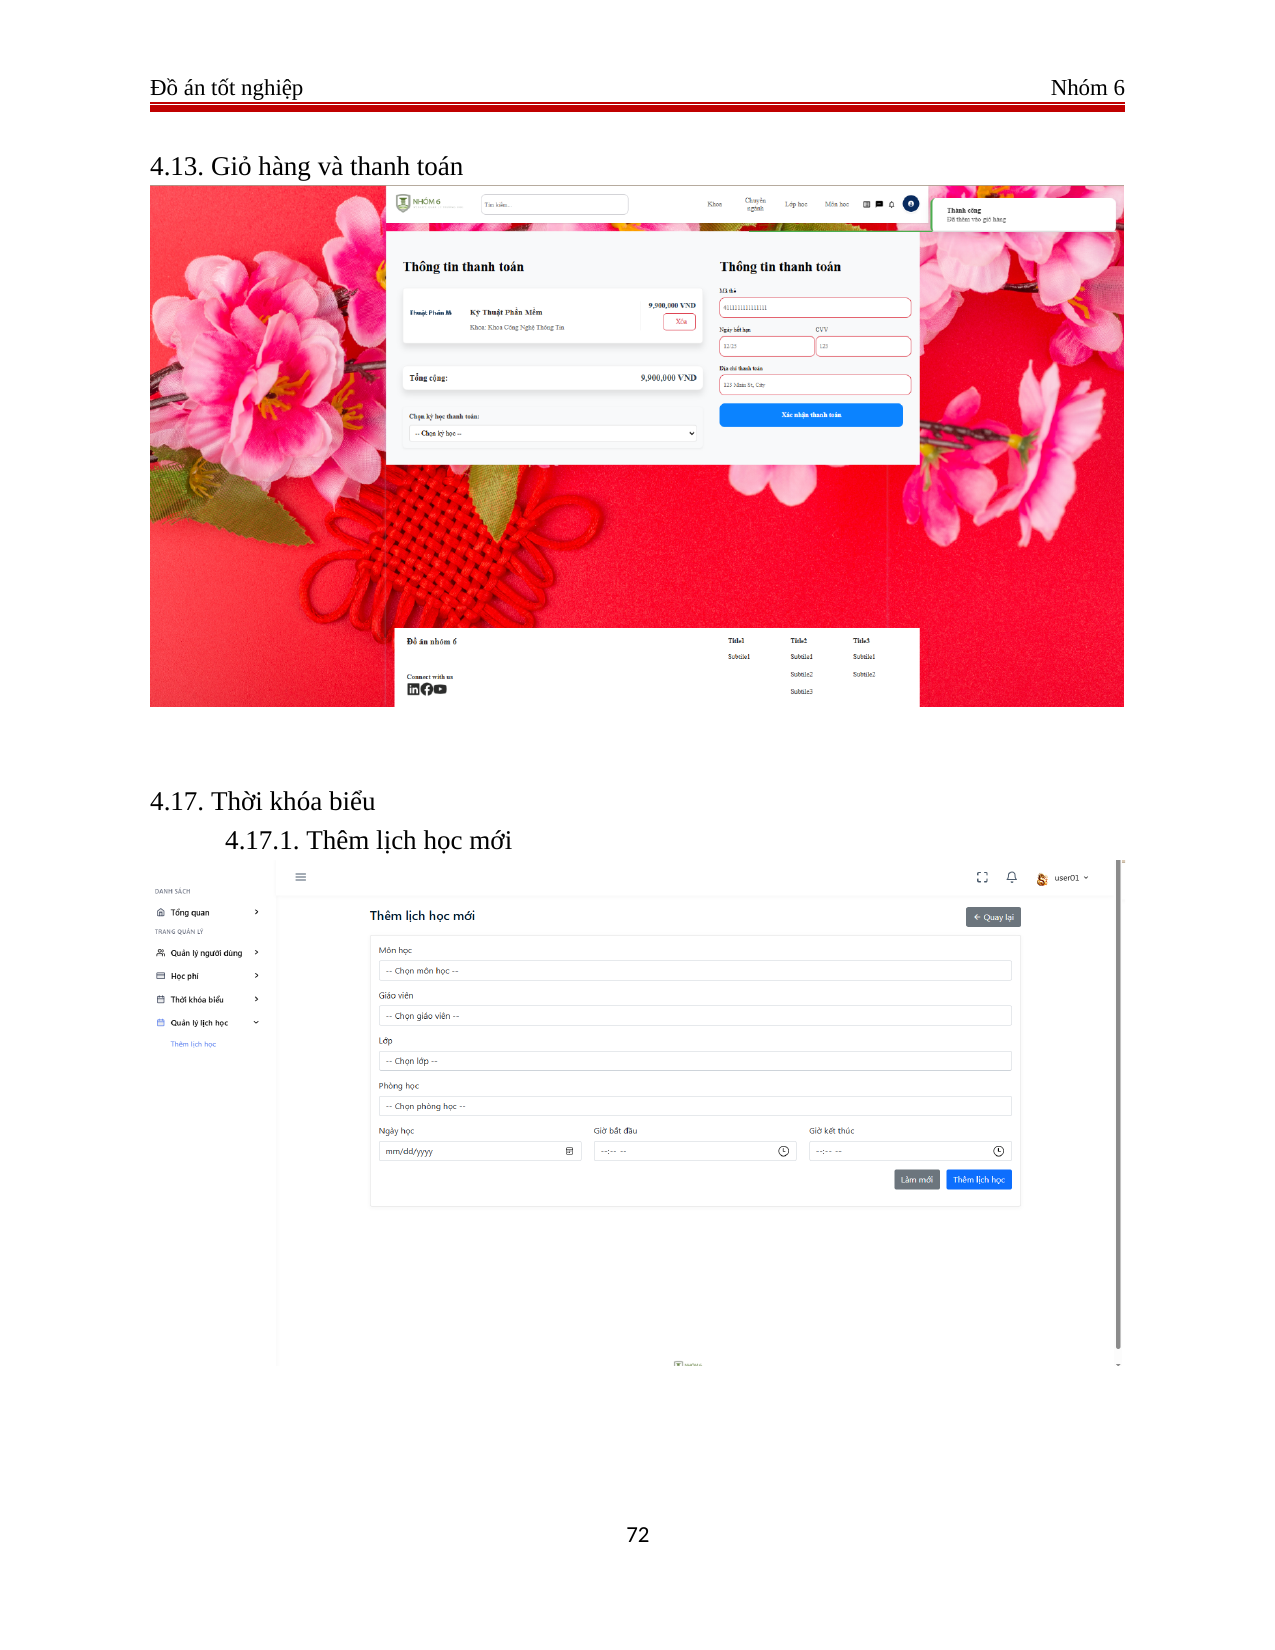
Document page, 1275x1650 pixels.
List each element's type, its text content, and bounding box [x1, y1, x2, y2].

subtitle 4.13. Giỏ hàng và thanh toán [150, 150, 1125, 181]
picture [150, 185, 1125, 707]
subtitle 4.17. Thời khóa biểu [150, 784, 1125, 816]
picture [150, 860, 1125, 1366]
subtitle 4.17.1. Thêm lịch học mới [150, 824, 1125, 856]
